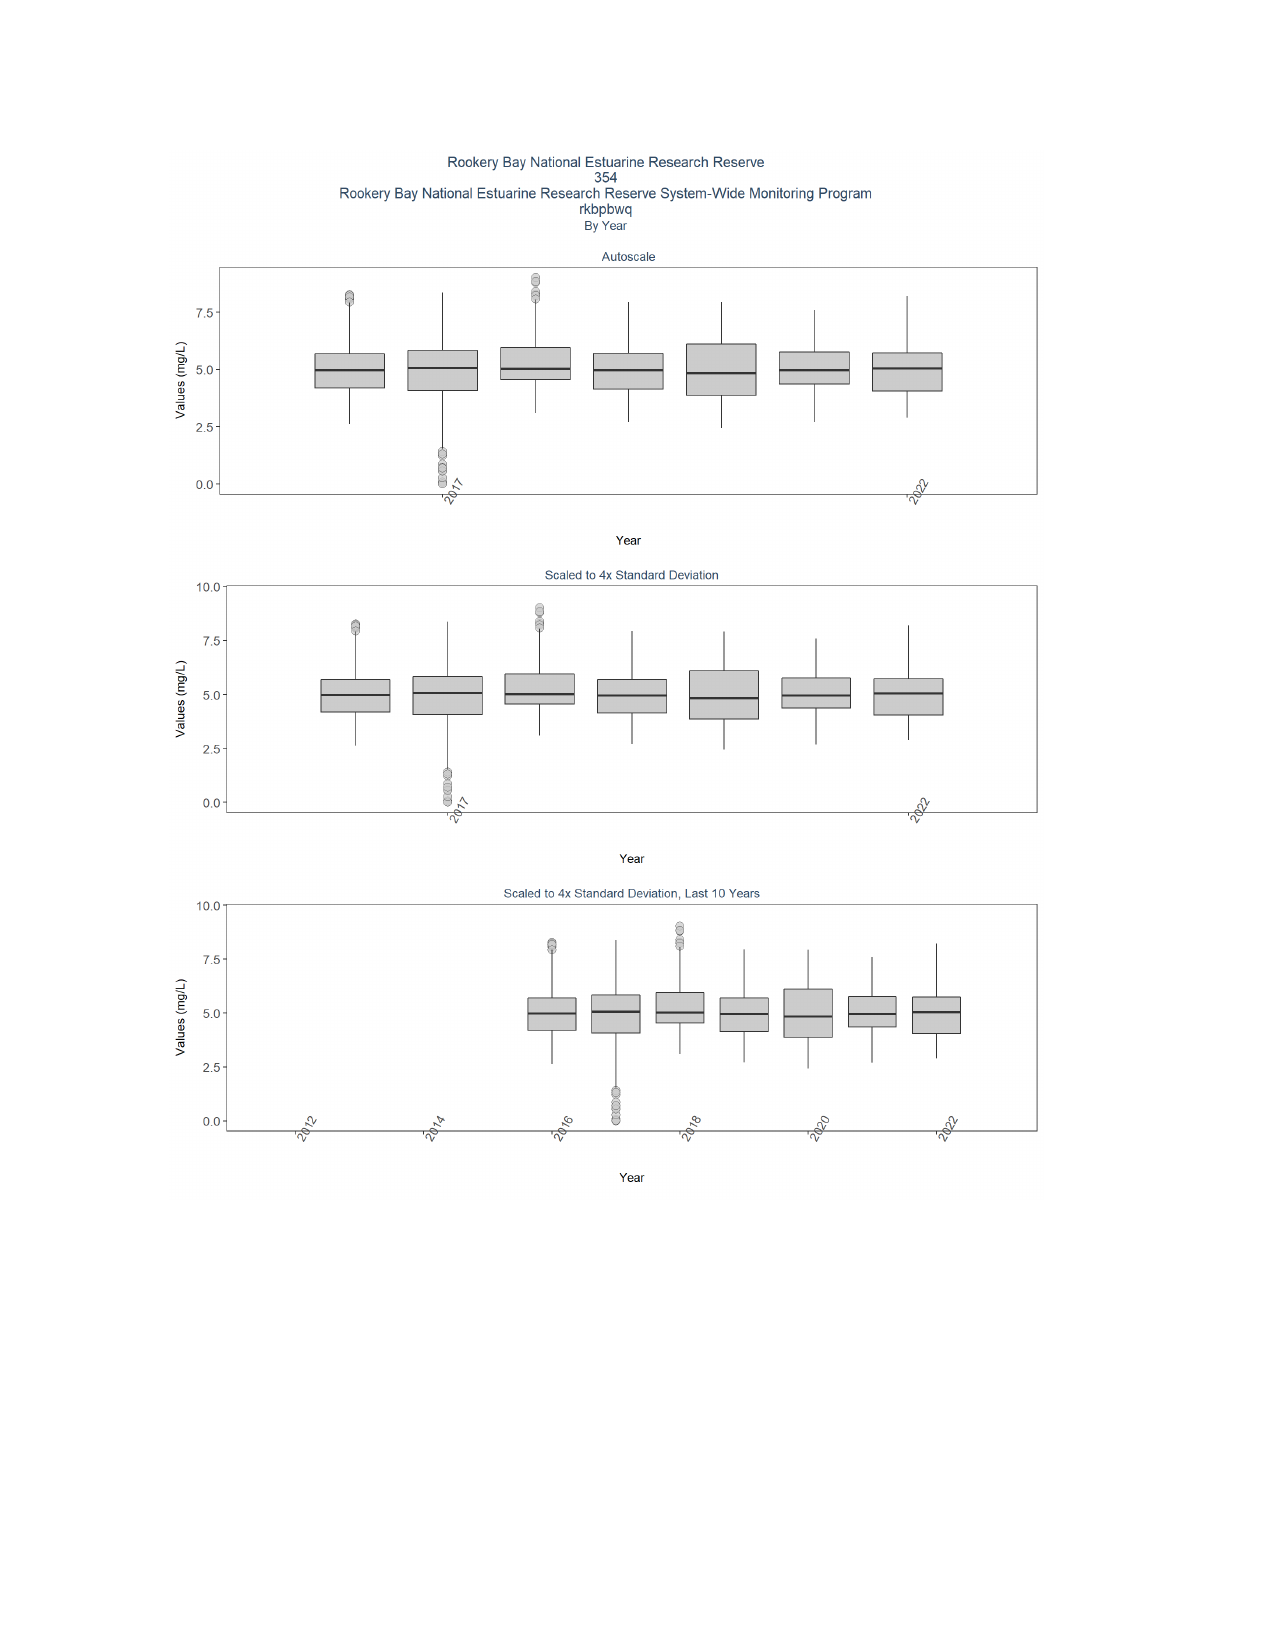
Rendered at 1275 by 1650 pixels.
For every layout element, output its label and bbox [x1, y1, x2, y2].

picture [168, 150, 1044, 1200]
